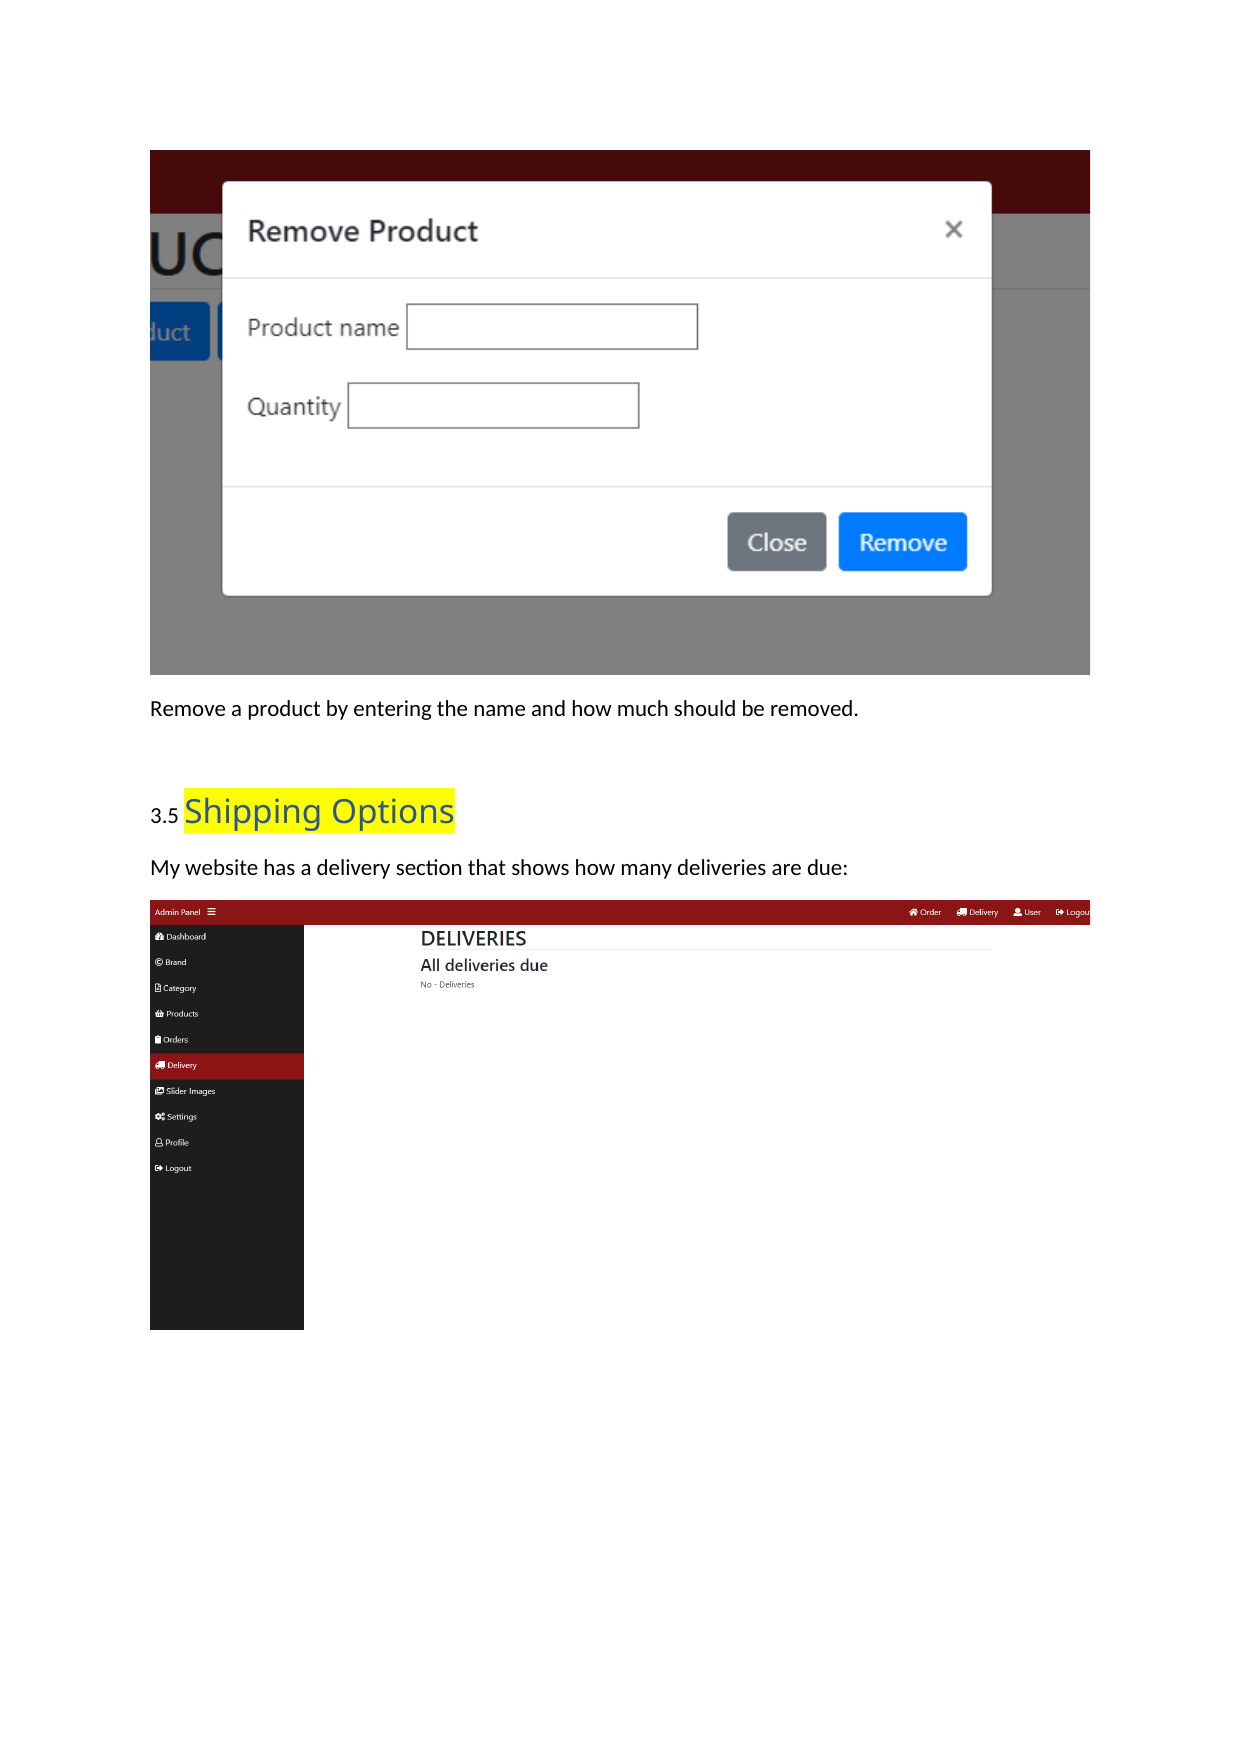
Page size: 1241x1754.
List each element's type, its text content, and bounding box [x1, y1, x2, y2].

text Remove a product by entering the name and how much should be removed. [150, 694, 1090, 722]
picture [150, 900, 1091, 1330]
text 3.5 Shipping Options [150, 787, 1090, 833]
picture [150, 150, 1091, 675]
text My website has a delivery section that shows how many deliveries are due: [150, 853, 1090, 881]
